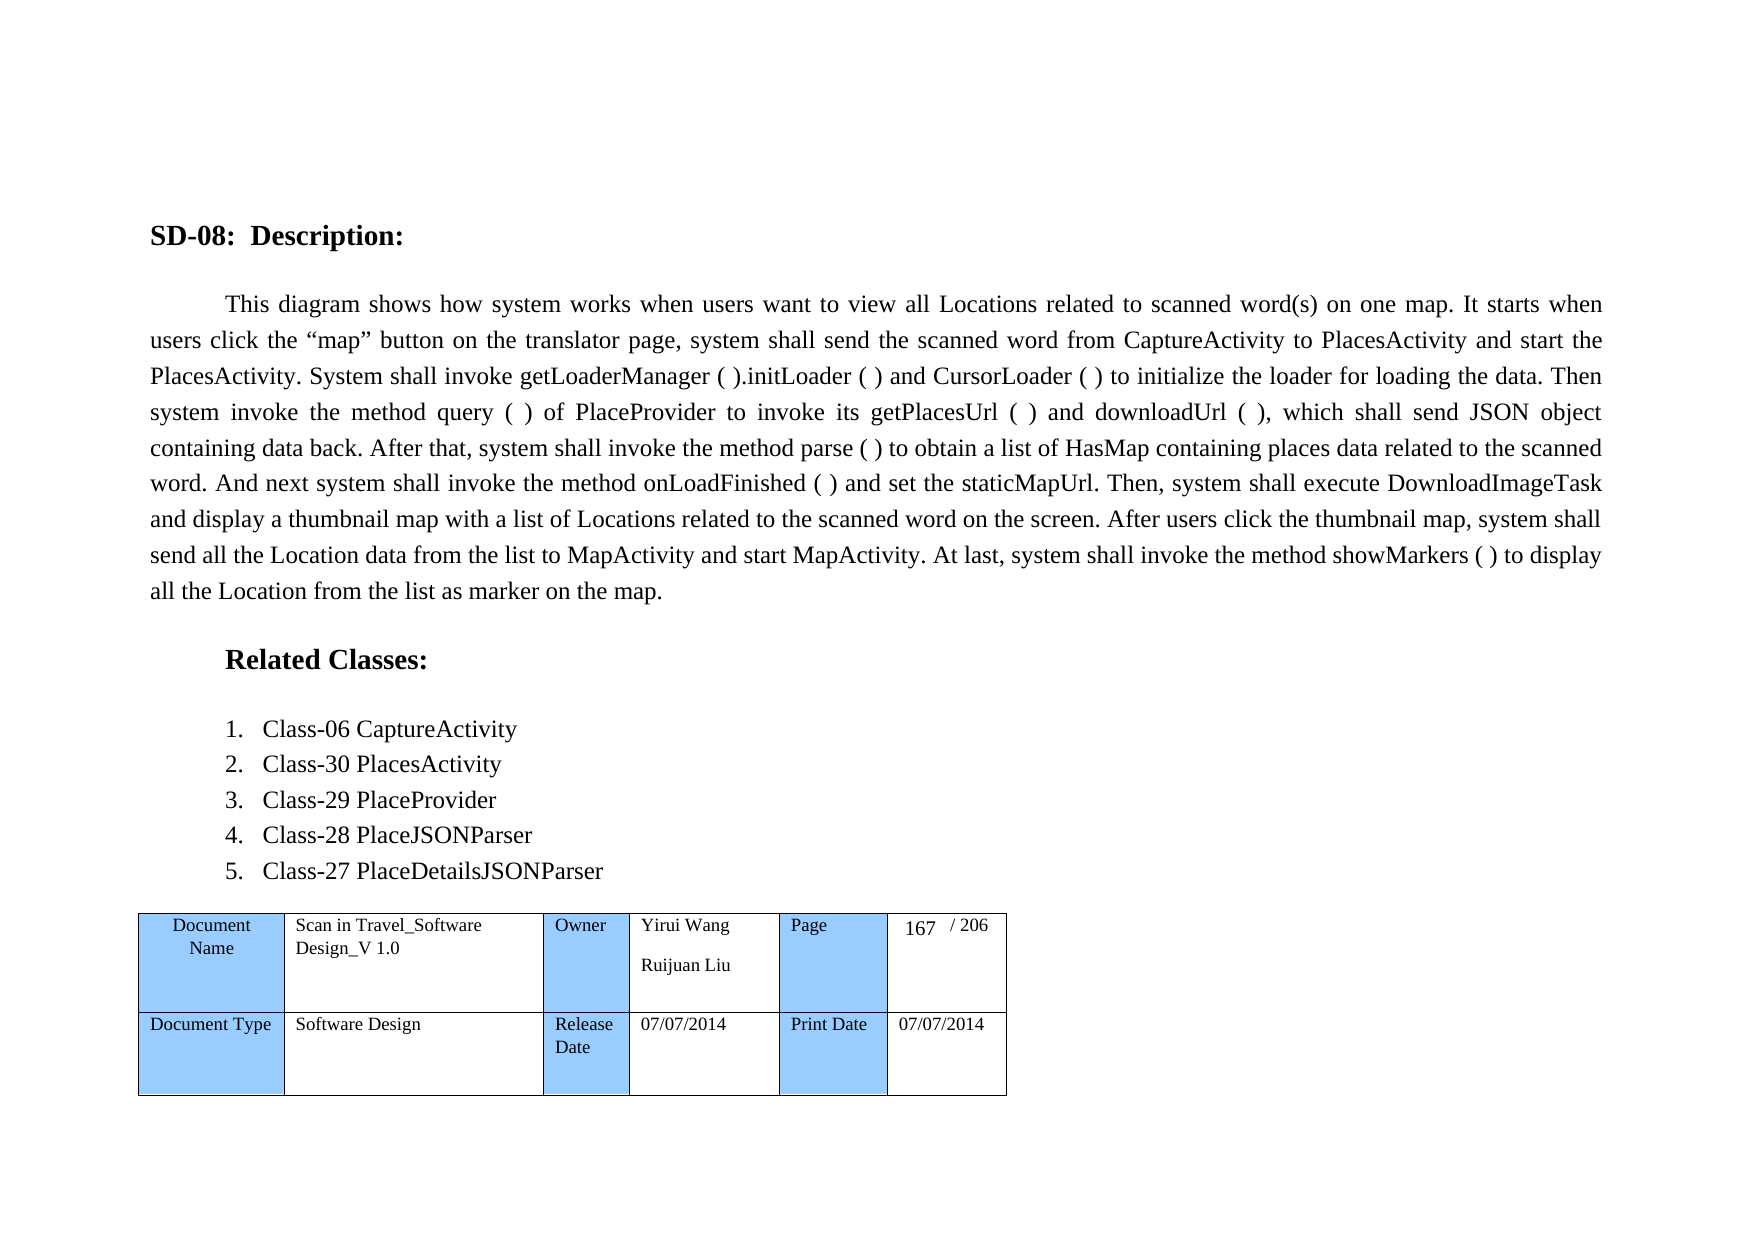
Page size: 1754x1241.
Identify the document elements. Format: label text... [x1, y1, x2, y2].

list Class-30 PlacesActivity [225, 747, 1604, 781]
text Related Classes: [150, 626, 1604, 692]
list Class-28 PlaceJSONParser [225, 818, 1604, 852]
list Class-06 CaptureActivity [225, 712, 1604, 745]
list Class-27 PlaceDetailsJSONParser [225, 854, 1604, 887]
text SD-08: Description: [150, 201, 1604, 268]
text This diagram shows how system works when users want to view all Locations related to scanned word(s) on one map. It starts when users click the “map” button on the translator page, system shall send the scanned word from CaptureActivity to PlacesActivity and start the PlacesActivity. System shall invoke getLoaderManager ( ).initLoader ( ) and CursorLoader ( ) to initialize the loader for loading the data. Then system invoke the method query ( ) of PlaceProvider to invoke its getPlacesUrl ( ) and downloadUrl ( ), which shall send JSON object containing data back. After that, system shall invoke the method parse ( ) to obtain a list of HasMap containing places data related to the scanned word. And next system shall invoke the method onLoadFinished ( ) and set the staticMapUrl. Then, system shall execute DownloadImageTask and display a thumbnail map with a list of Locations related to the scanned word on the screen. After users click the thumbnail map, system shall send all the Location data from the list to MapActivity and start MapActivity. At last, system shall invoke the method showMarkers ( ) to display all the Location from the list as marker on the map. [150, 287, 1604, 607]
list Class-29 PlaceProvider [225, 783, 1604, 816]
